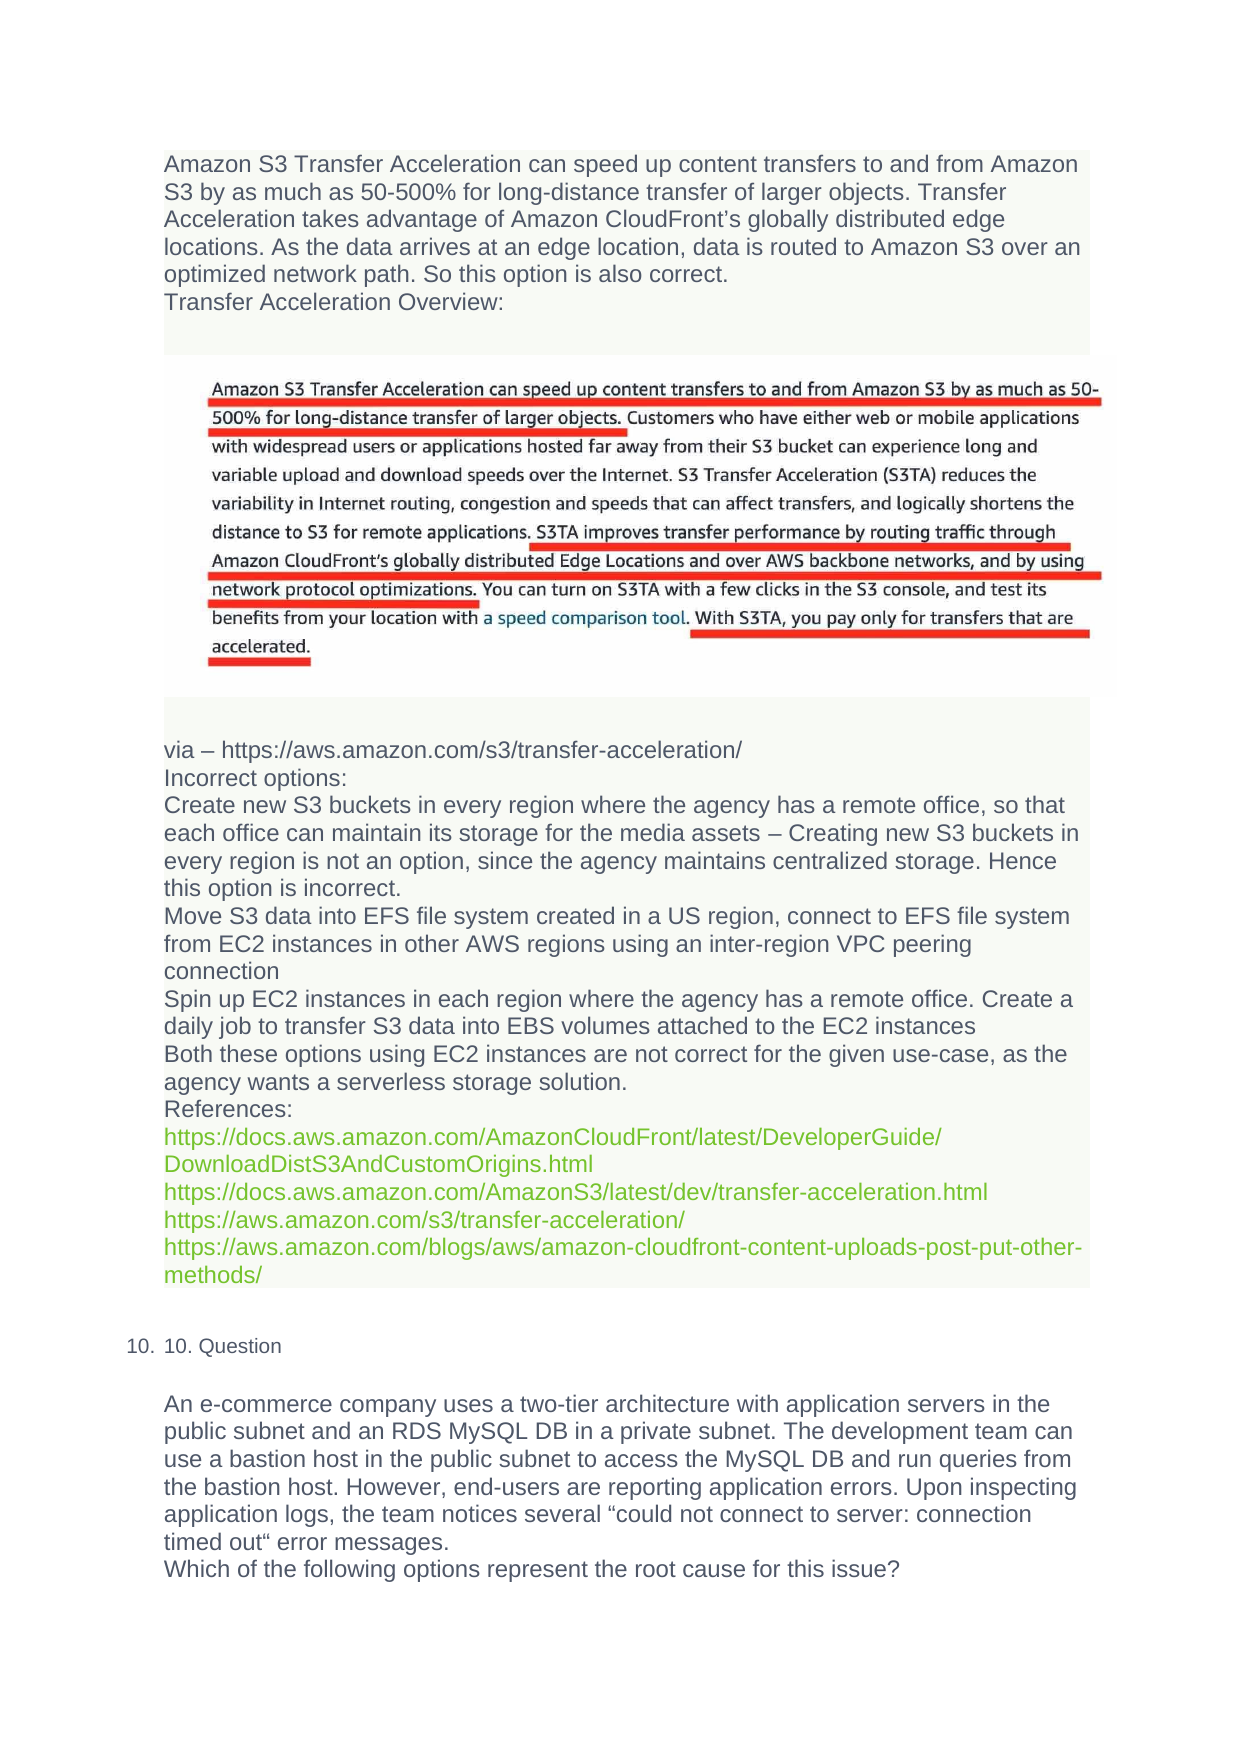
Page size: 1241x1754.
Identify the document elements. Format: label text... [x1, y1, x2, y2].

text via – https://aws.amazon.com/s3/transfer-acceleration/ Incorrect options: Create new S3 buckets in every region where the agency has a remote office, so that each office can maintain its storage for the media assets – Creating new S3 buckets in every region is not an option, since the agency maintains centralized storage. Hence this option is incorrect. Move S3 data into EFS file system created in a US region, connect to EFS file system from EC2 instances in other AWS regions using an inter-region VPC peering connection Spin up EC2 instances in each region where the agency has a remote office. Create a daily job to transfer S3 data into EBS volumes attached to the EC2 instances Both these options using EC2 instances are not correct for the given use-case, as the agency wants a serverless storage solution. References: https://docs.aws.amazon.com/AmazonCloudFront/latest/DeveloperGuide/DownloadDistS3AndCustomOrigins.html https://docs.aws.amazon.com/AmazonS3/latest/dev/transfer-acceleration.html https://aws.amazon.com/s3/transfer-acceleration/ https://aws.amazon.com/blogs/aws/amazon-cloudfront-content-uploads-post-put-other-methods/ [164, 736, 1090, 1288]
subtitle 10. Question [126, 1328, 1090, 1358]
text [164, 150, 1090, 316]
text An e-commerce company uses a two-tier architecture with application servers in the public subnet and an RDS MySQL DB in a private subnet. The development team can use a bastion host in the public subnet to access the MySQL DB and run queries from the bastion host. However, end-users are reporting application errors. Upon inspecting application logs, the team notices several “could not connect to server: connection timed out“ error messages. Which of the following options represent the root cause for this issue? [164, 1389, 1090, 1583]
picture [163, 355, 1117, 697]
